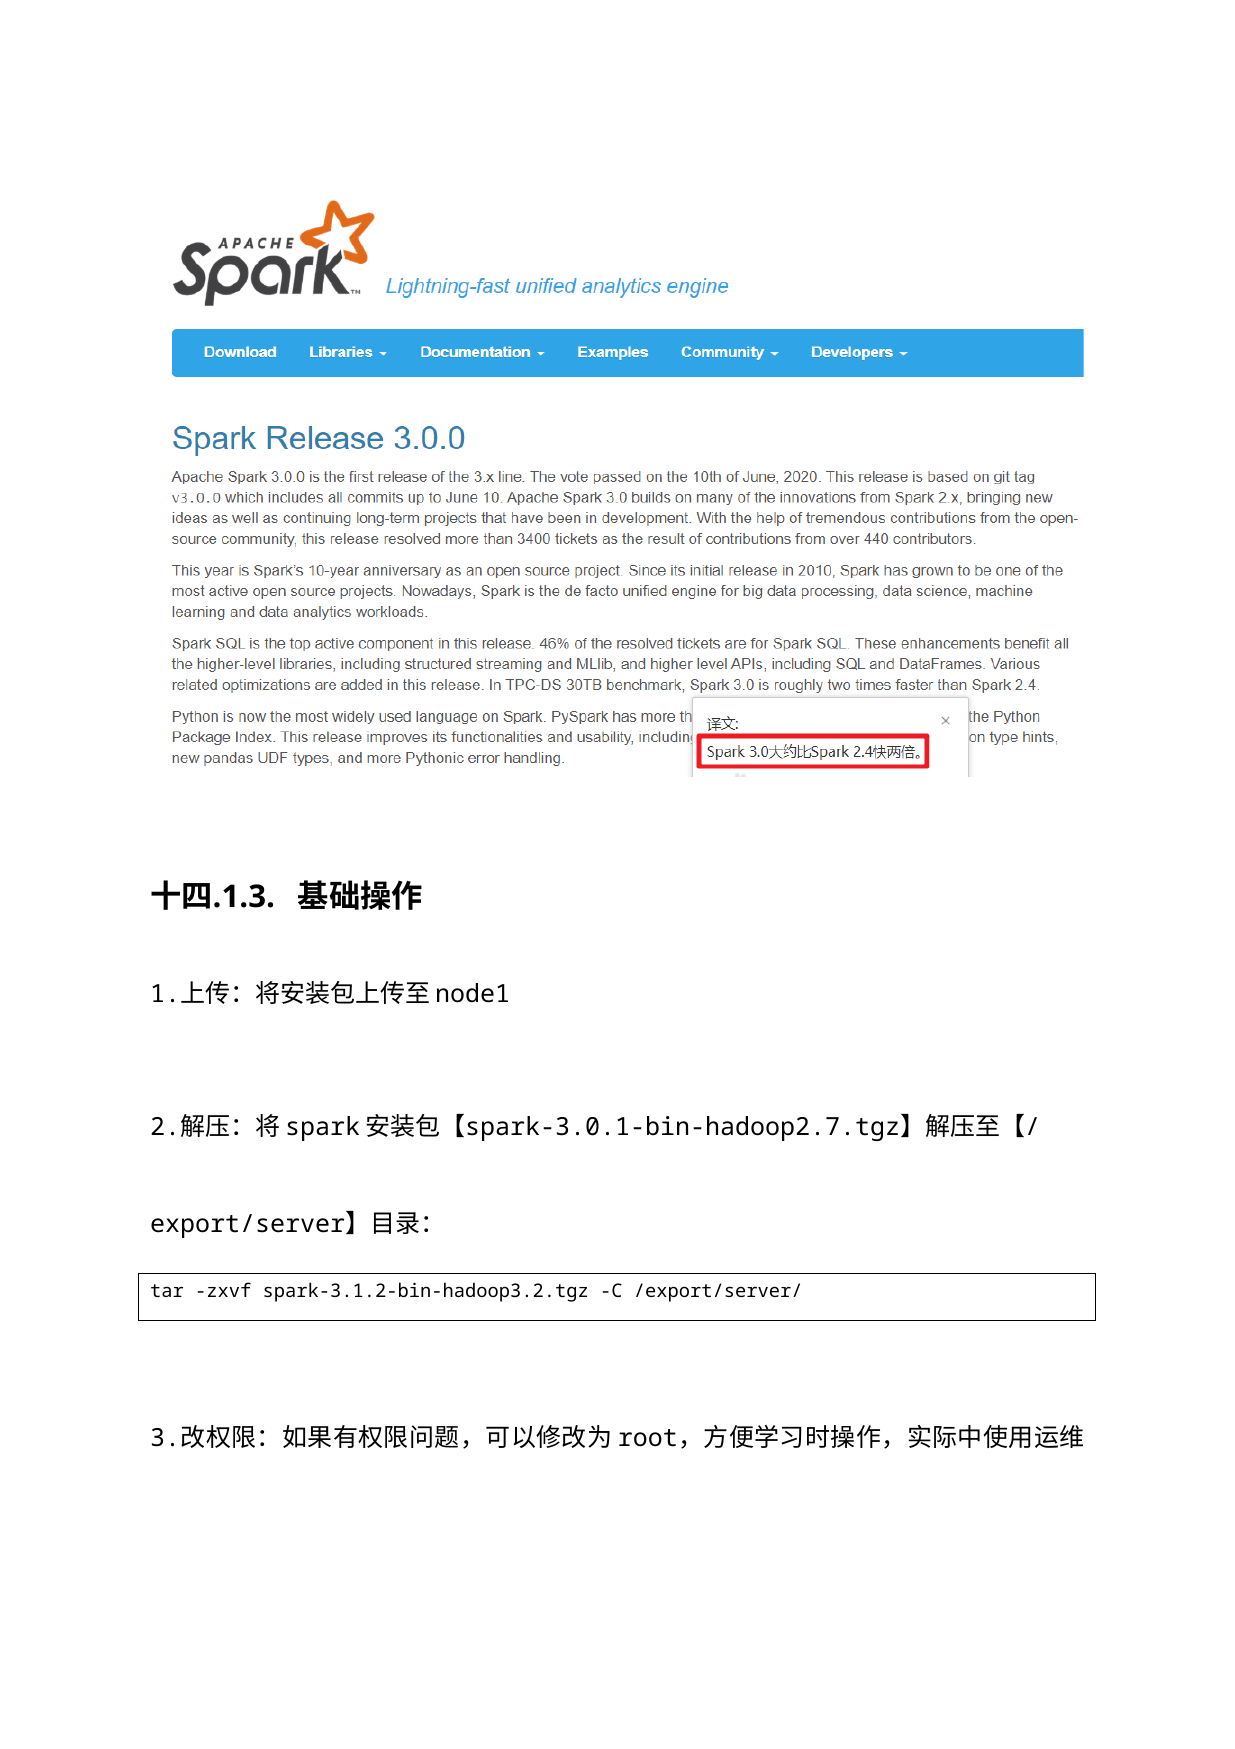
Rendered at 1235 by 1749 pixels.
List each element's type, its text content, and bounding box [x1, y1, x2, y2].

text 2.解压：将spark安装包【spark-3.0.1-bin-hadoop2.7.tgz】解压至【/export/server】目录： [150, 1092, 1084, 1254]
picture [150, 191, 1084, 777]
text 1.上传：将安装包上传至node1 [150, 959, 1084, 1024]
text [150, 1403, 1084, 1468]
table_header tar -zxvf spark-3.1.2-bin-hadoop3.2.tgz -C /export/server/ [139, 1274, 1095, 1320]
subtitle 基础操作 [150, 862, 1084, 927]
